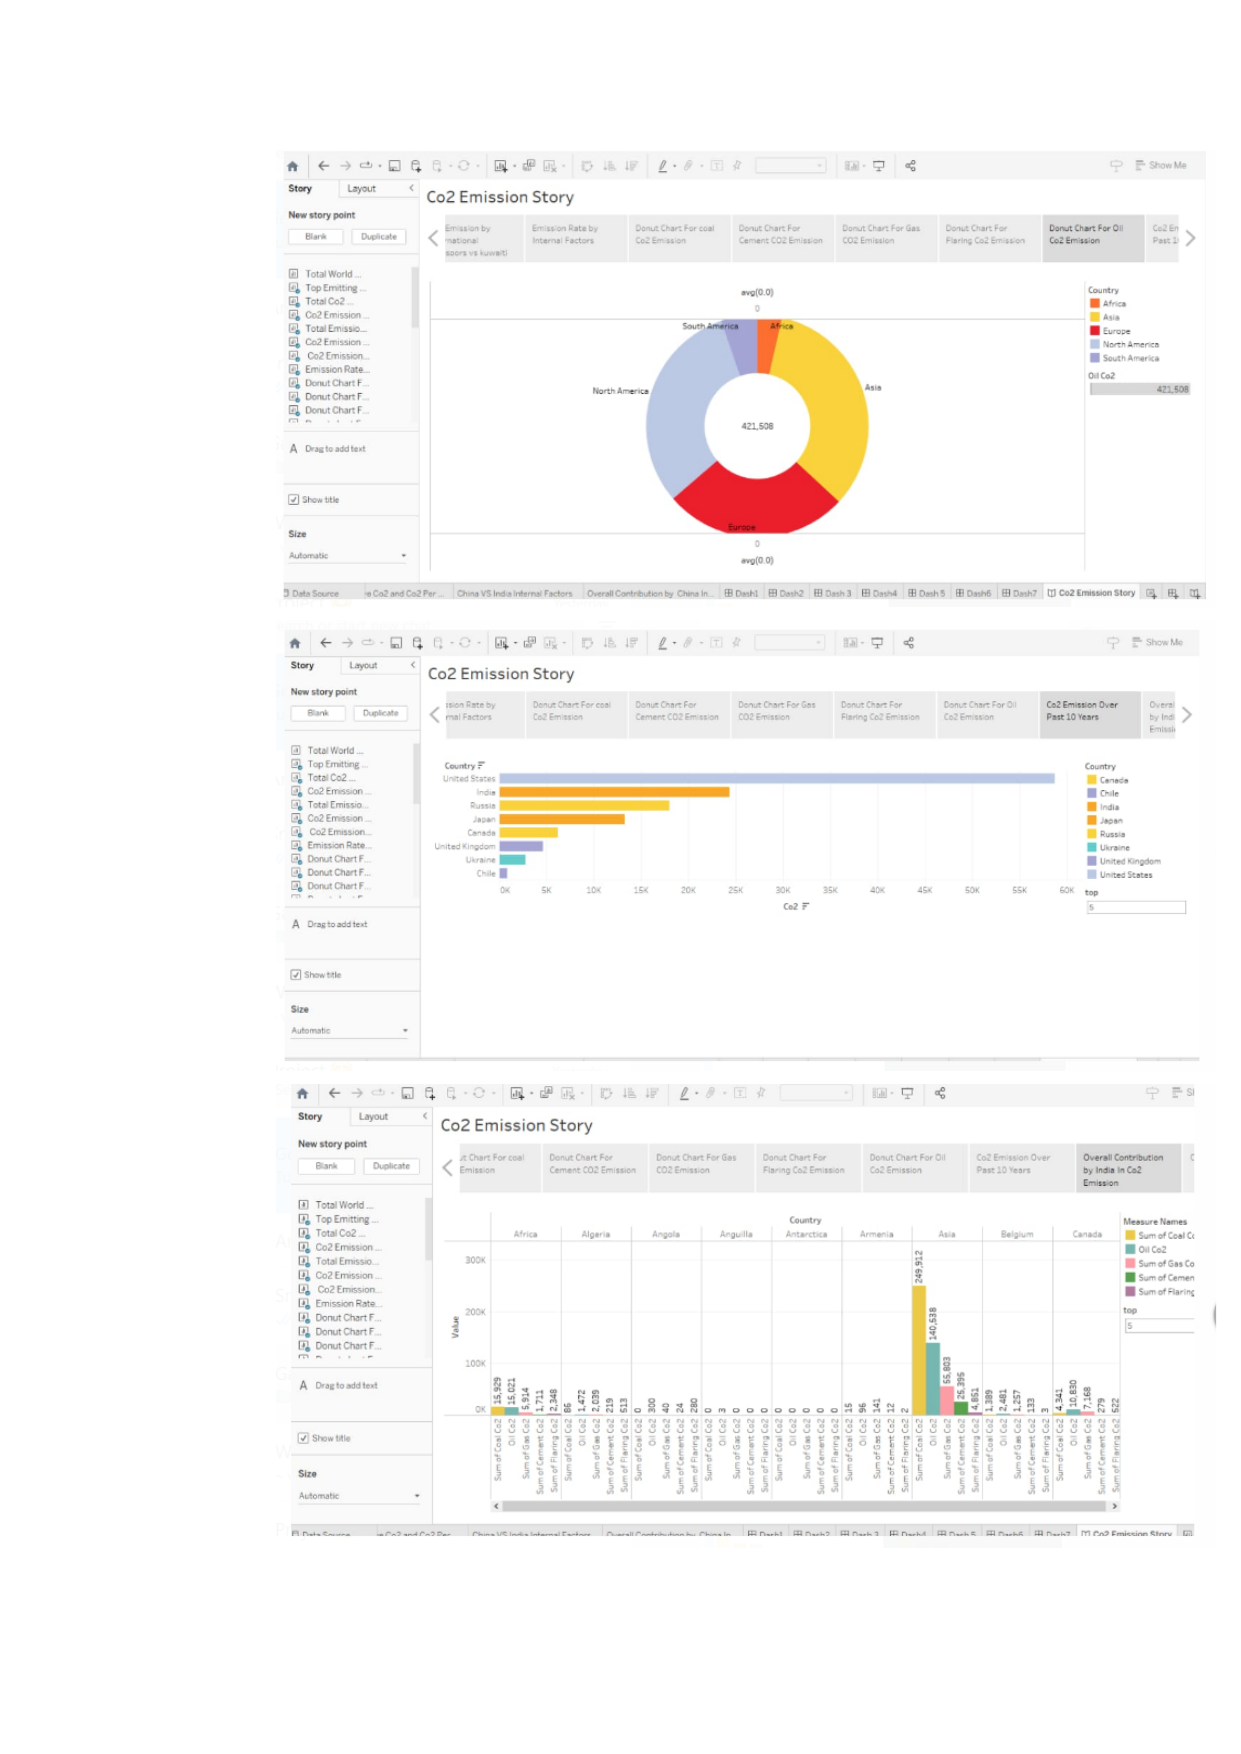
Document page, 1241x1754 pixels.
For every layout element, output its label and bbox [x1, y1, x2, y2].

picture [276, 1084, 1217, 1548]
picture [276, 620, 1217, 1071]
picture [276, 150, 1217, 607]
